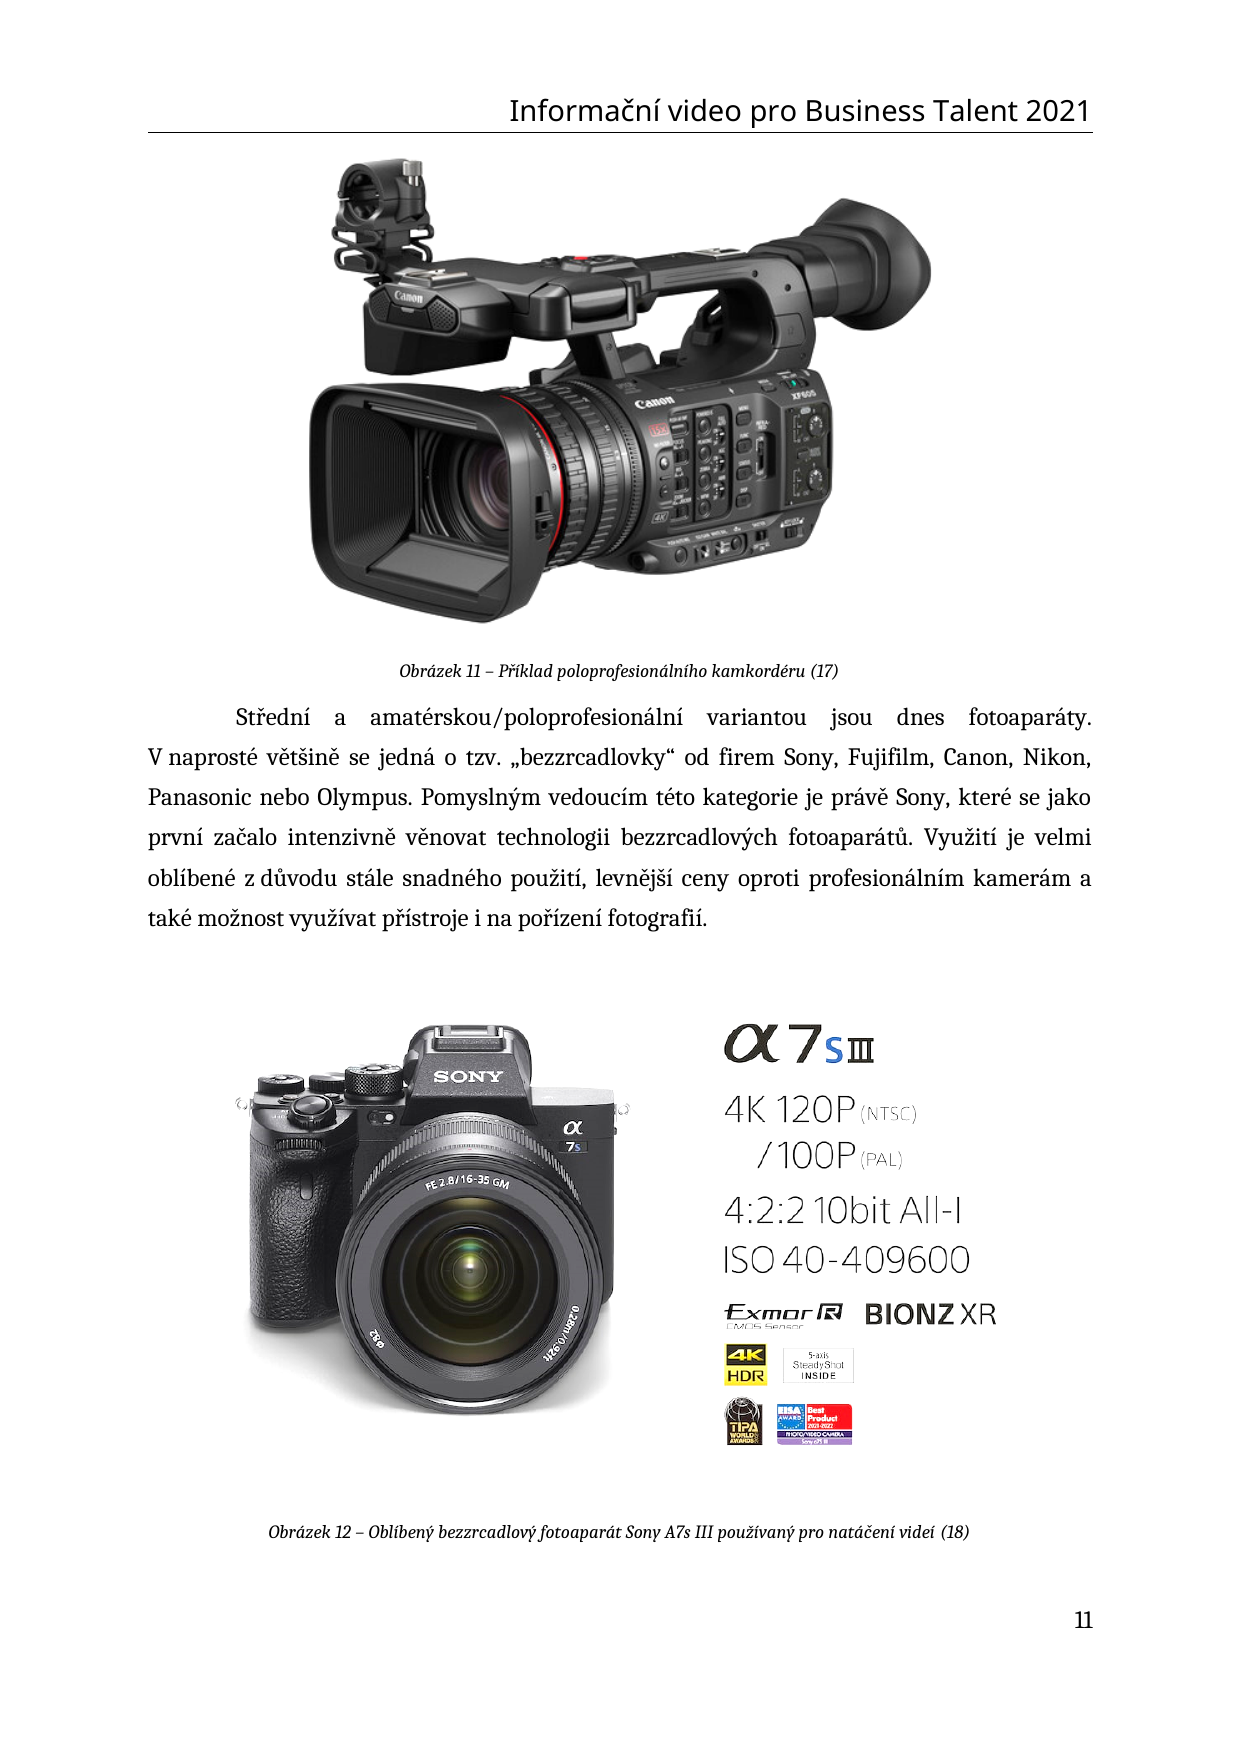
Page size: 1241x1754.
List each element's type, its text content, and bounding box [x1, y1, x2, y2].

text Obrázek 12 – Oblíbený bezzrcadlový fotoaparát Sony A7s III používaný pro natáčení videí [148, 1522, 1093, 1543]
picture [308, 147, 932, 632]
text Střední a amatérskou/poloprofesionální variantou jsou dnes fotoaparáty. V naprosté většině se jedná o tzv. „bezzrcadlovky“ od firem Sony, Fujifilm, Canon, Nikon, Panasonic nebo Olympus. Pomyslným vedoucím této kategorie je právě Sony, které se jako první začalo intenzivně věnovat technologii bezzrcadlových fotoaparátů. Využití je velmi oblíbené z důvodu stále snadného použití, levnější ceny oproti profesionálním kamerám a také možnost využívat přístroje i na pořízení fotografií. [148, 703, 1093, 932]
text Obrázek 11 – Příklad poloprofesionálního kamkordéru [148, 660, 1093, 682]
picture [169, 960, 1071, 1494]
